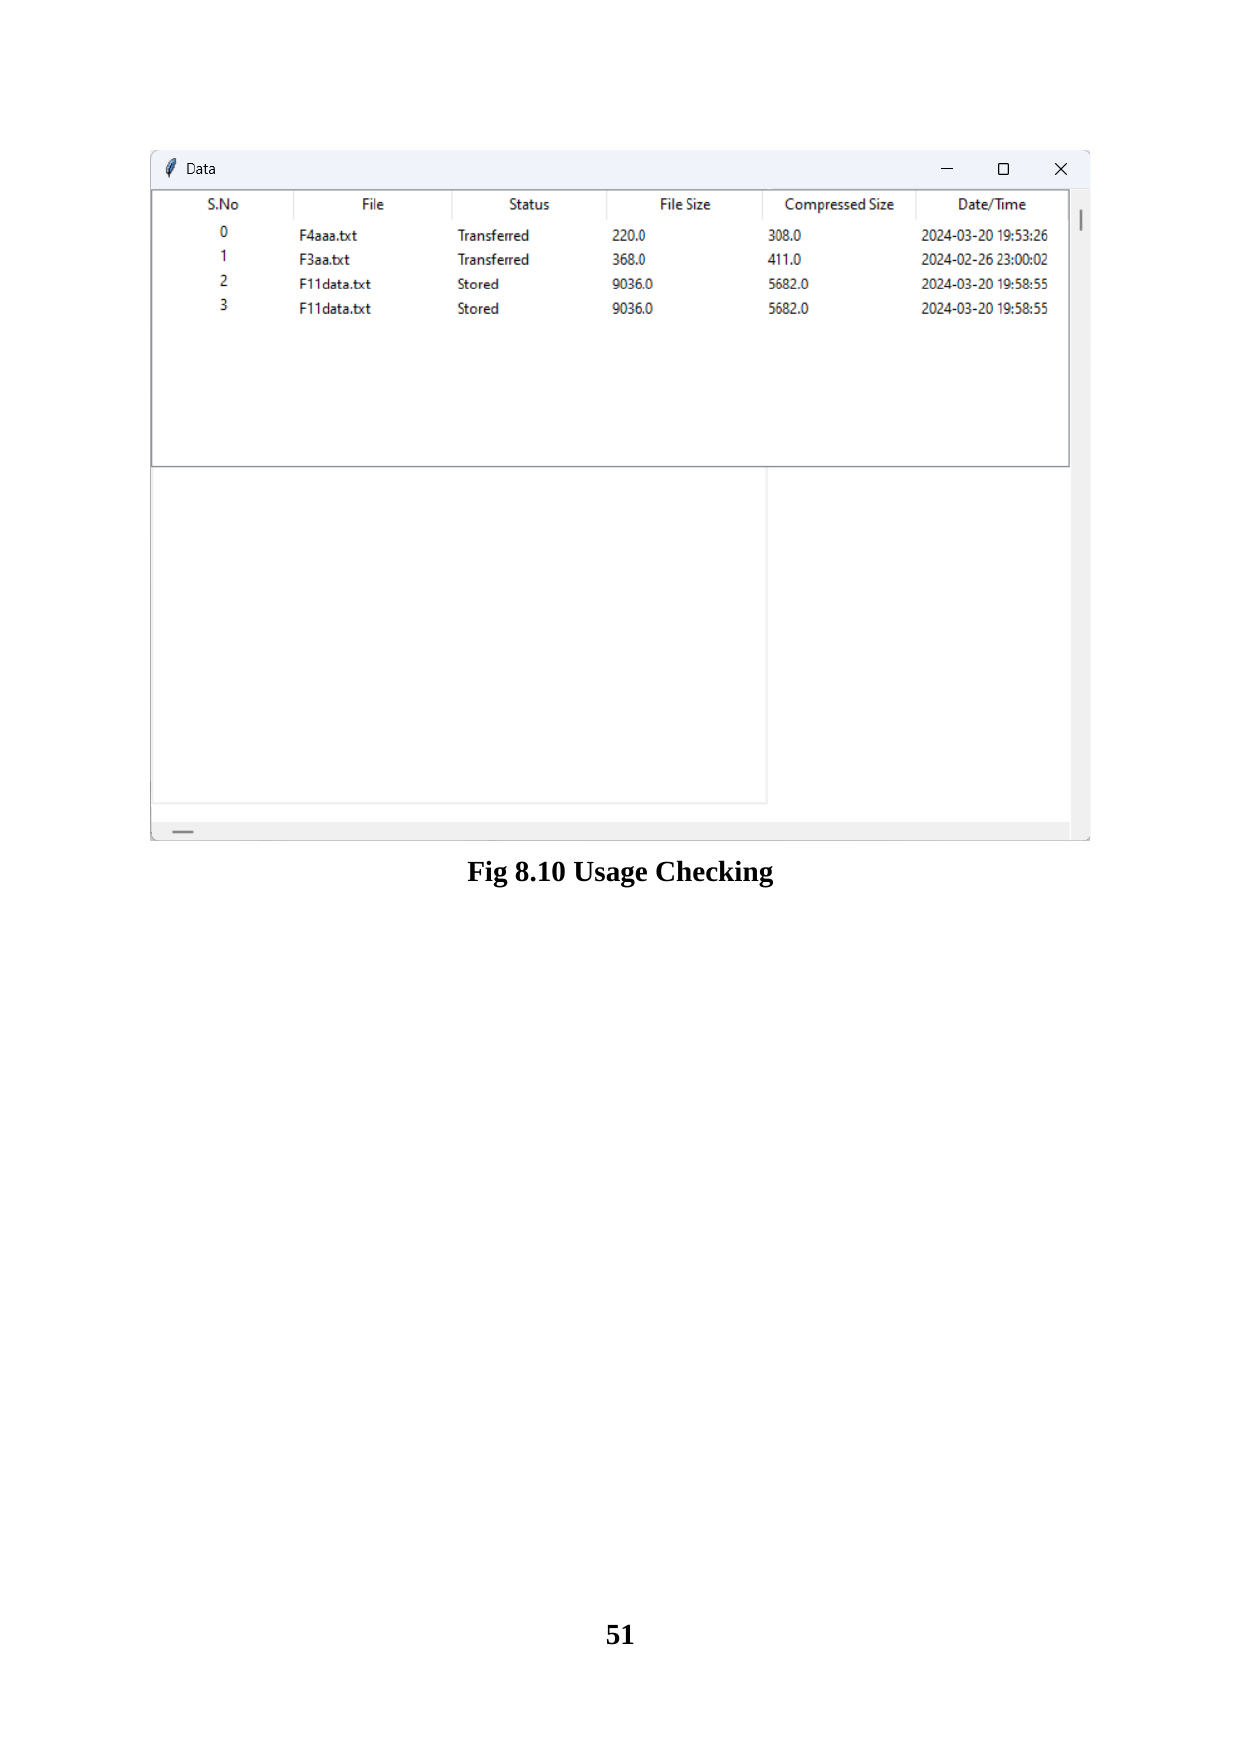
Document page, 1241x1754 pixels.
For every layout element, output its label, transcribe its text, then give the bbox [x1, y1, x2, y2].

picture [150, 150, 1091, 841]
text Fig 8.10 Usage Checking [150, 854, 1090, 888]
